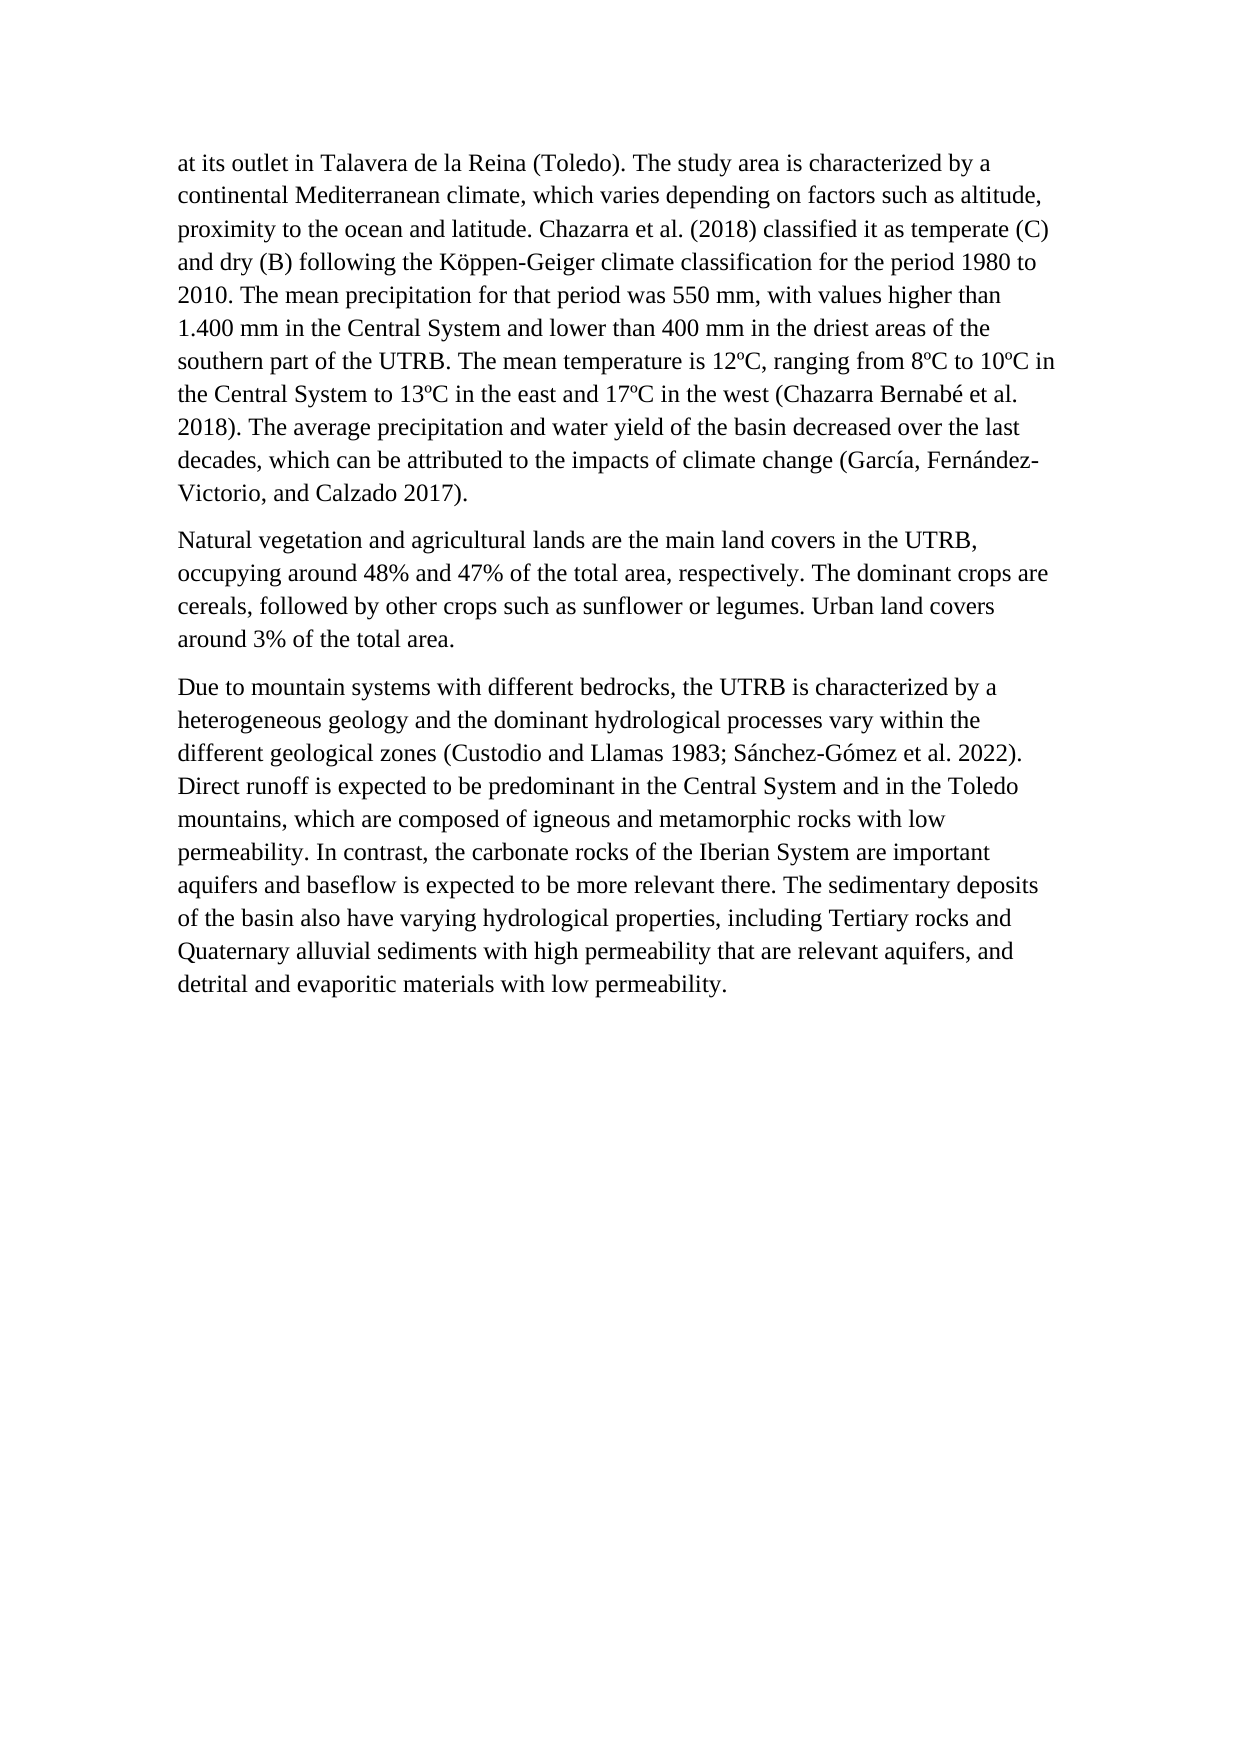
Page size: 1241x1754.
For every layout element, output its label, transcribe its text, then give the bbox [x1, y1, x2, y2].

text Natural vegetation and agricultural lands are the main land covers in the UTRB, occupying around 48% and 47% of the total area, respectively. The dominant crops are cereals, followed by other crops such as sunflower or legumes. Urban land covers around 3% of the total area. [177, 525, 1063, 653]
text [177, 148, 1063, 507]
text Due to mountain systems with different bedrocks, the UTRB is characterized by a heterogeneous geology and the dominant hydrological processes vary within the different geological zones (Custodio and Llamas 1983; Sánchez-Gómez et al. 2022). Direct runoff is expected to be predominant in the Central System and in the Toledo mountains, which are composed of igneous and metamorphic rocks with low permeability. In contrast, the carbonate rocks of the Iberian System are important aquifers and baseflow is expected to be more relevant there. The sedimentary deposits of the basin also have varying hydrological properties, including Tertiary rocks and Quaternary alluvial sediments with high permeability that are relevant aquifers, and detrital and evaporitic materials with low permeability. [177, 672, 1063, 998]
